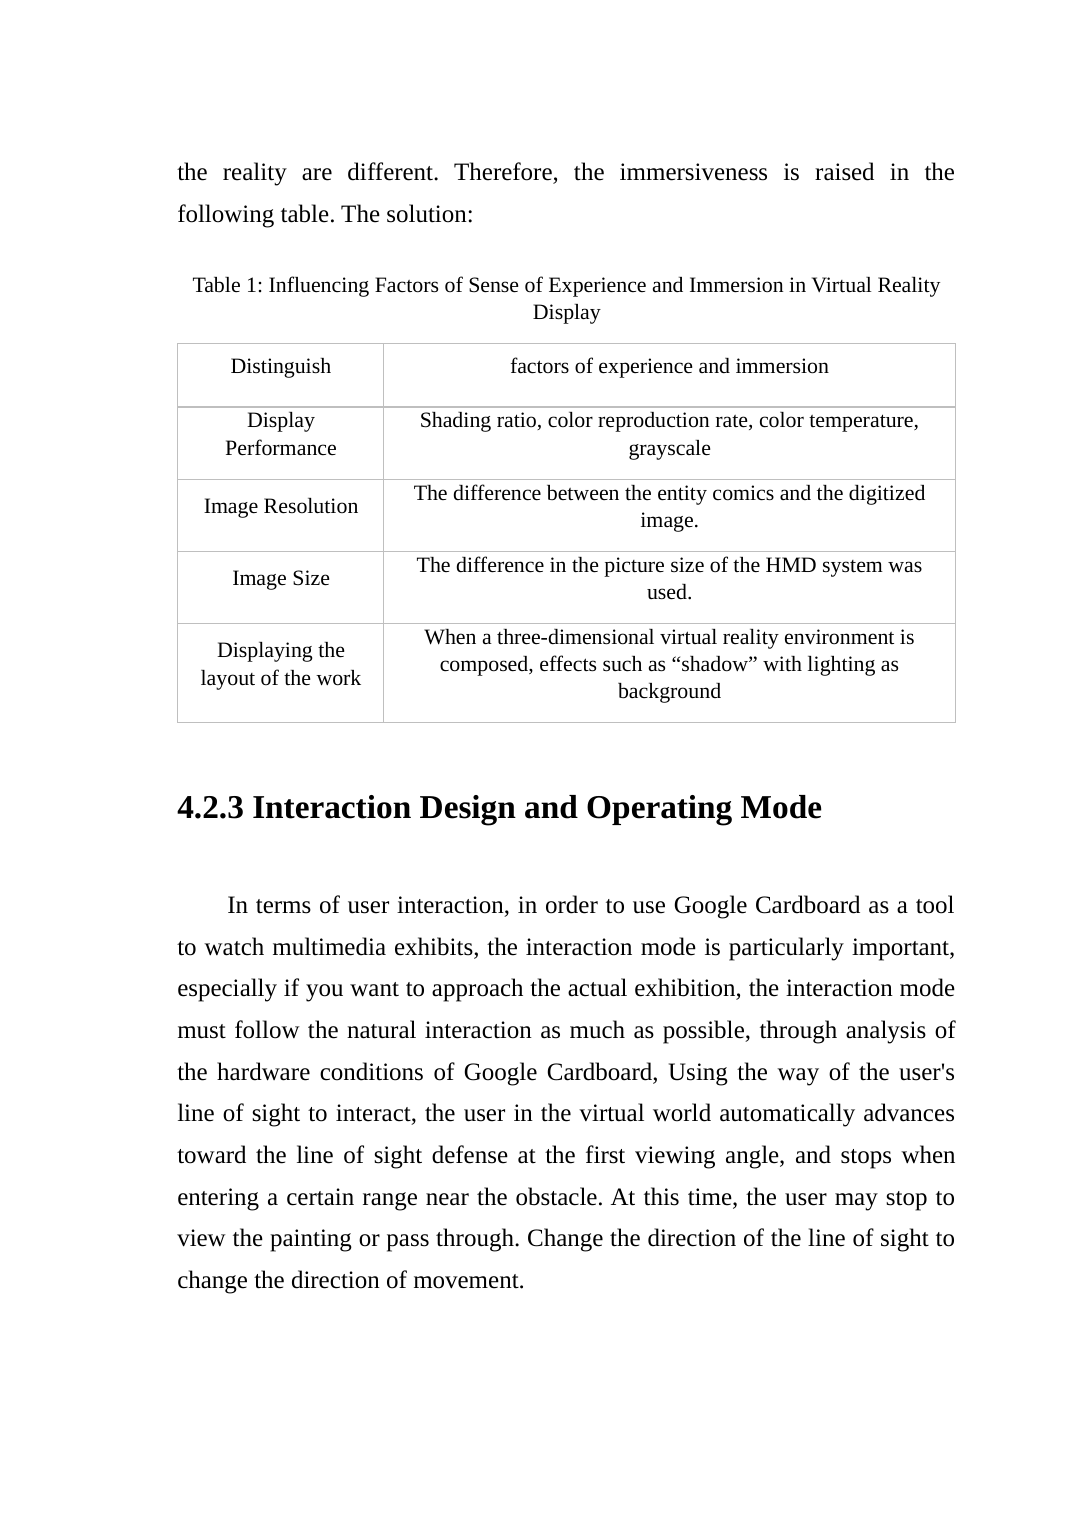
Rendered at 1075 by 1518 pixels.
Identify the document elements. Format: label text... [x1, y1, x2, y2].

table_cell The difference in the picture size of the HMD system was used. [384, 552, 955, 623]
table_cell Displaying the layout of the work [178, 624, 383, 722]
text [177, 147, 956, 230]
table_cell The difference between the entity comics and the digitized image. [384, 480, 955, 551]
table_cell Image Resolution [178, 480, 383, 551]
table_cell When a three-dimensional virtual reality environment is composed, effects such as “shadow” with lighting as background [384, 624, 955, 722]
text In terms of user interaction, in order to use Google Cardboard as a tool to watch multimedia exhibits, the interaction mode is particularly important, especially if you want to approach the actual exhibition, the interaction mode must follow the natural interaction as much as possible, through analysis of the hardware conditions of Google Cardboard, Using the way of the user's line of sight to interact, the user in the virtual world automatically advances toward the line of sight defense at the first viewing angle, and stops when entering a certain range near the obstacle. At this time, the user may stop to view the painting or pass through. Change the direction of the line of sight to change the direction of movement. [177, 880, 956, 1297]
text Table 1: Influencing Factors of Sense of Experience and Immersion in Virtual Reality Display [177, 272, 956, 324]
text 4.2.3 Interaction Design and Operating Mode [177, 787, 956, 826]
table_cell Display Performance [178, 408, 383, 478]
table_cell Image Size [178, 552, 383, 623]
table_cell Shading ratio, color reproduction rate, color temperature, grayscale [384, 408, 955, 478]
table_header Distinguish [178, 344, 383, 406]
table_header factors of experience and immersion [384, 344, 955, 406]
